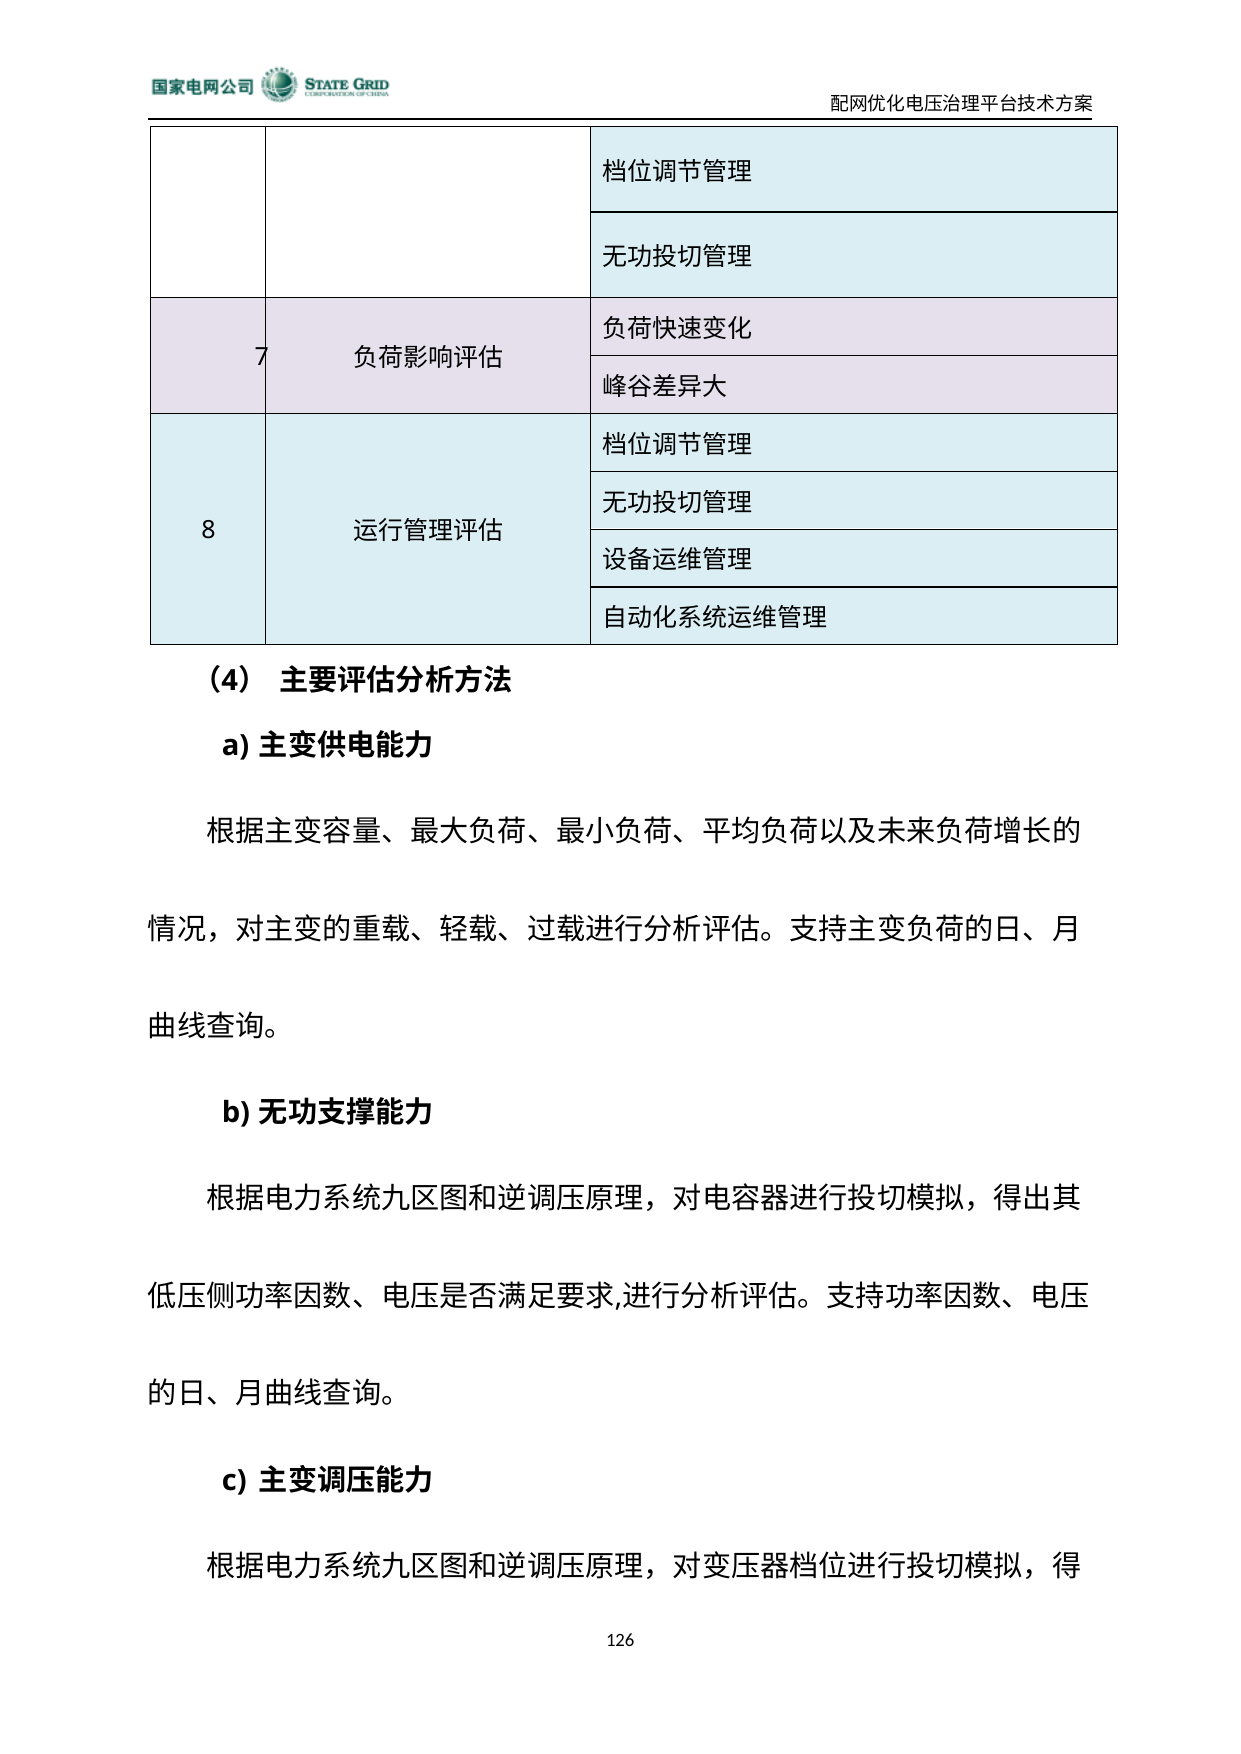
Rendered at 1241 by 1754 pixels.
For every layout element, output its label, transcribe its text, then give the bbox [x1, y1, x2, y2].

table_cell 无功投切管理 [591, 213, 1117, 297]
table_cell 峰谷差异大 [591, 356, 1117, 413]
table_cell 8 [151, 414, 265, 644]
table_cell 设备运维管理 [591, 530, 1117, 586]
text 根据电力系统九区图和逆调压原理，对电容器进行投切模拟，得出其低压侧功率因数、电压是否满足要求,进行分析评估。支持功率因数、电压的日、月曲线查询。 [148, 1164, 1092, 1424]
table_cell 档位调节管理 [591, 127, 1117, 211]
table_cell 负荷影响评估 [266, 298, 590, 413]
table_cell 无功投切管理 [591, 472, 1117, 528]
list 无功支撑能力 [222, 1077, 1092, 1142]
table_cell 档位调节管理 [591, 414, 1117, 471]
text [148, 1531, 1092, 1596]
list 主变供电能力 [222, 710, 1092, 775]
table_cell 运行管理评估 [266, 414, 590, 644]
table_cell 负荷快速变化 [591, 298, 1117, 355]
text 根据主变容量、最大负荷、最小负荷、平均负荷以及未来负荷增长的情况，对主变的重载、轻载、过载进行分析评估。支持主变负荷的日、月曲线查询。 [148, 796, 1092, 1056]
list 主变调压能力 [222, 1445, 1092, 1510]
table_cell 7 [151, 298, 265, 413]
table_cell 自动化系统运维管理 [591, 588, 1117, 644]
list 主要评估分析方法 [192, 645, 1092, 710]
